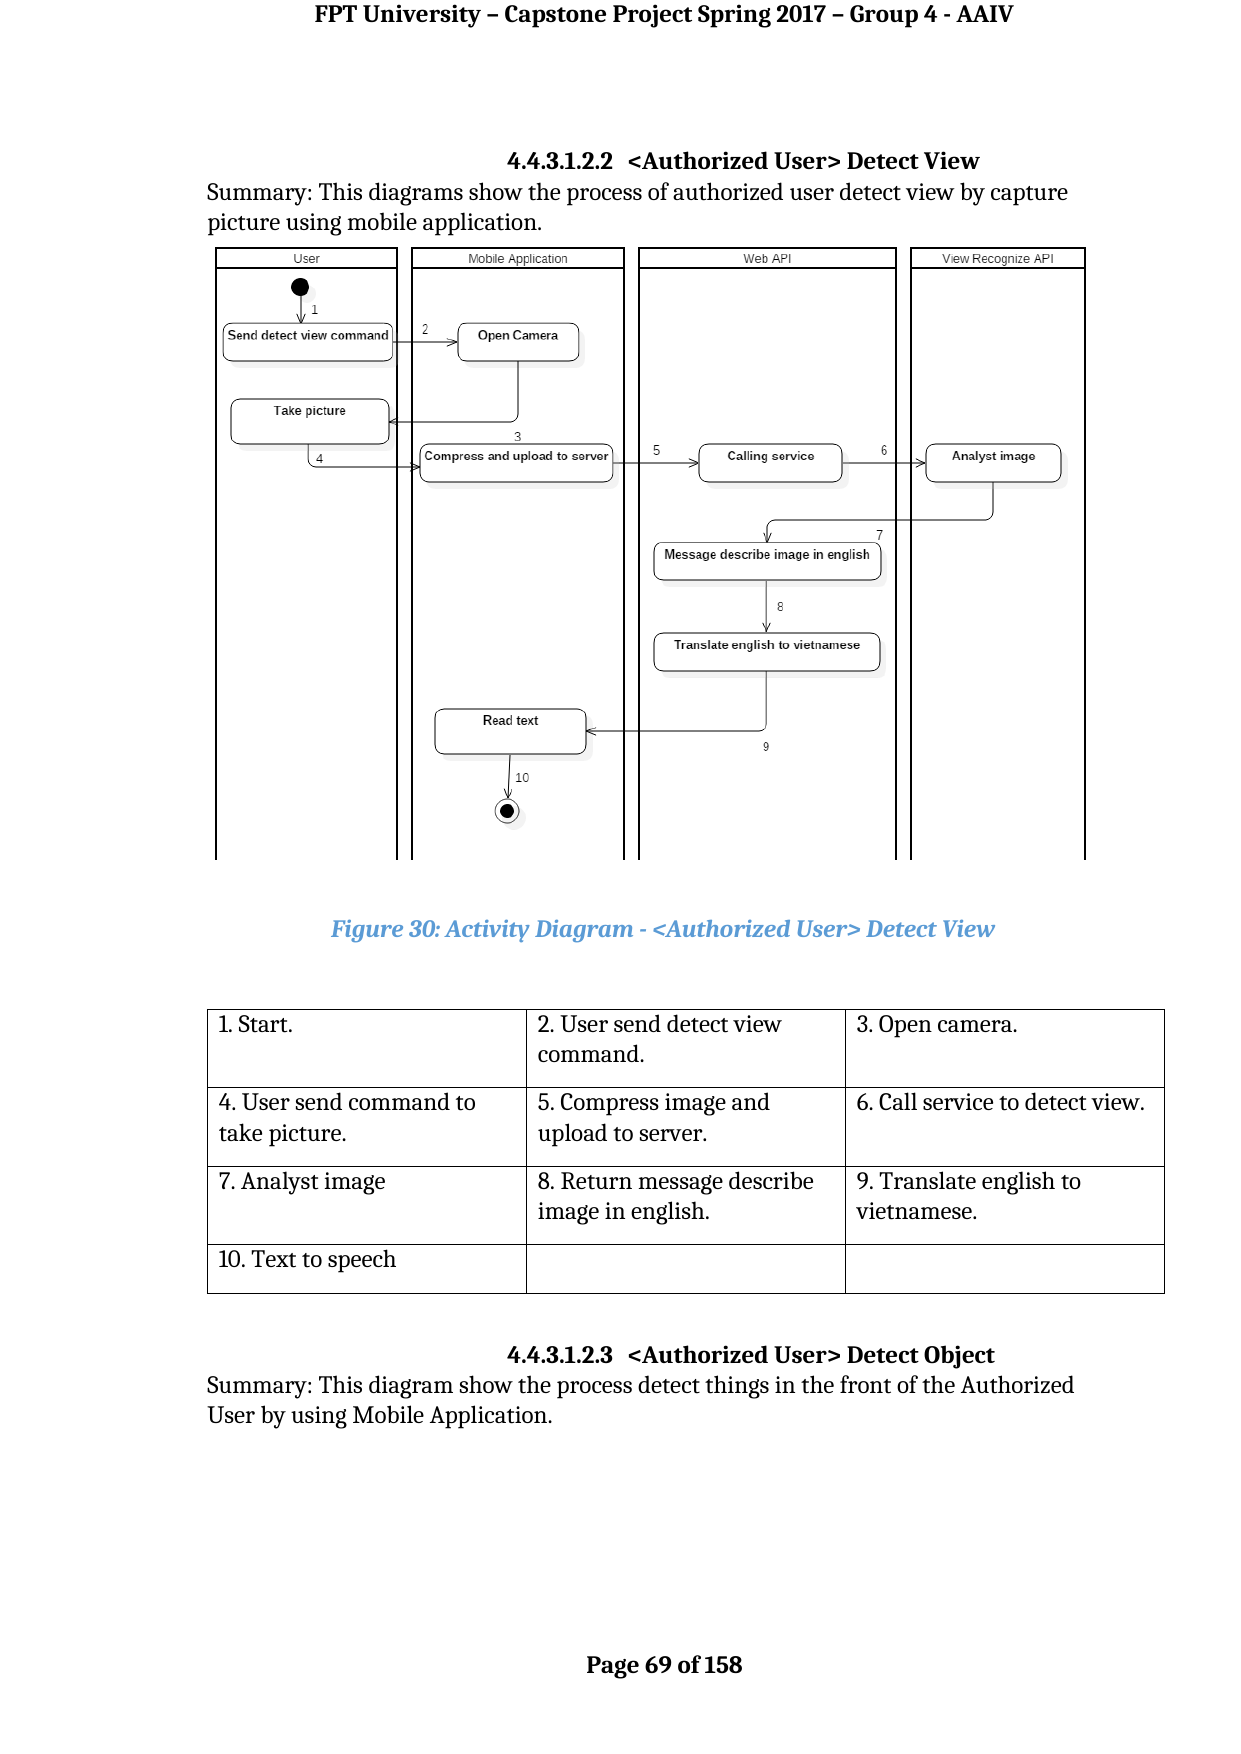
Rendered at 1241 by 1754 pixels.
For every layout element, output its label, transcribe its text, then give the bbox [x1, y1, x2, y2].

subtitle <Authorized User> Detect Object [507, 1341, 1122, 1369]
table_cell 4. User send command to take picture. [208, 1088, 526, 1166]
text Summary: This diagrams show the process of authorized user detect view by capture picture using mobile application. [207, 177, 1122, 238]
table_cell [527, 1245, 845, 1292]
table_cell [846, 1245, 1164, 1292]
table_cell 10. Text to speech [208, 1245, 526, 1292]
table_cell 7. Analyst image [208, 1167, 526, 1244]
table_header 1. Start. [208, 1010, 526, 1087]
picture [207, 238, 1122, 897]
text Summary: This diagram show the process detect things in the front of the Authorized User by using Mobile Application. [207, 1371, 1122, 1430]
text Figure 30: Activity Diagram - <Authorized User> Detect View [207, 914, 1122, 943]
table_header 3. Open camera. [846, 1010, 1164, 1087]
table_cell 6. Call service to detect view. [846, 1088, 1164, 1166]
table_cell 9. Translate english to vietnamese. [846, 1167, 1164, 1244]
table_header 2. User send detect view command. [527, 1010, 845, 1087]
table_cell 5. Compress image and upload to server. [527, 1088, 845, 1166]
subtitle <Authorized User> Detect View [507, 147, 1122, 176]
table_cell 8. Return message describe image in english. [527, 1167, 845, 1244]
